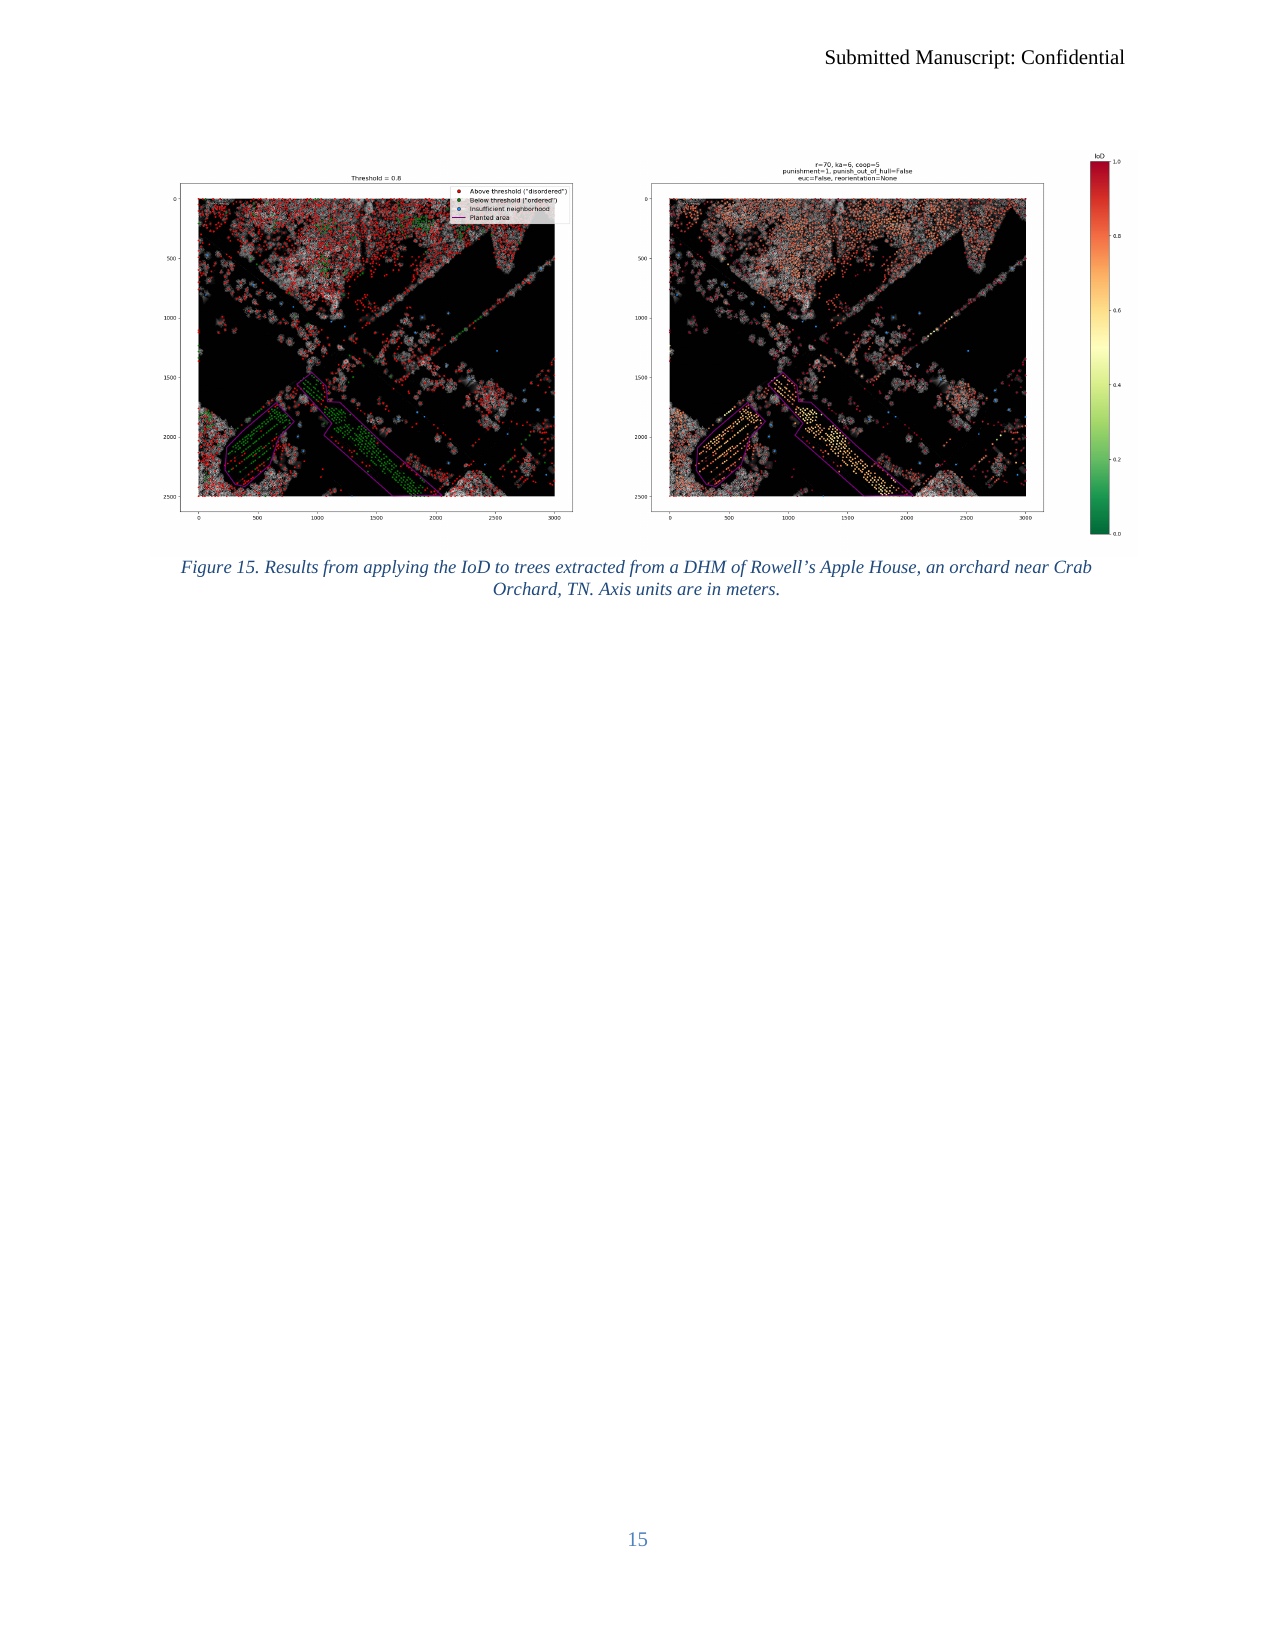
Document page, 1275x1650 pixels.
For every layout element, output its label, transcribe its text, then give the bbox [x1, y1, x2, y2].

text Figure . Results from applying the IoD to trees extracted from a DHM of Rowell’s Apple House, an orchard near Crab Orchard, TN. Axis units are in meters. [150, 557, 1125, 599]
picture [150, 150, 1138, 557]
